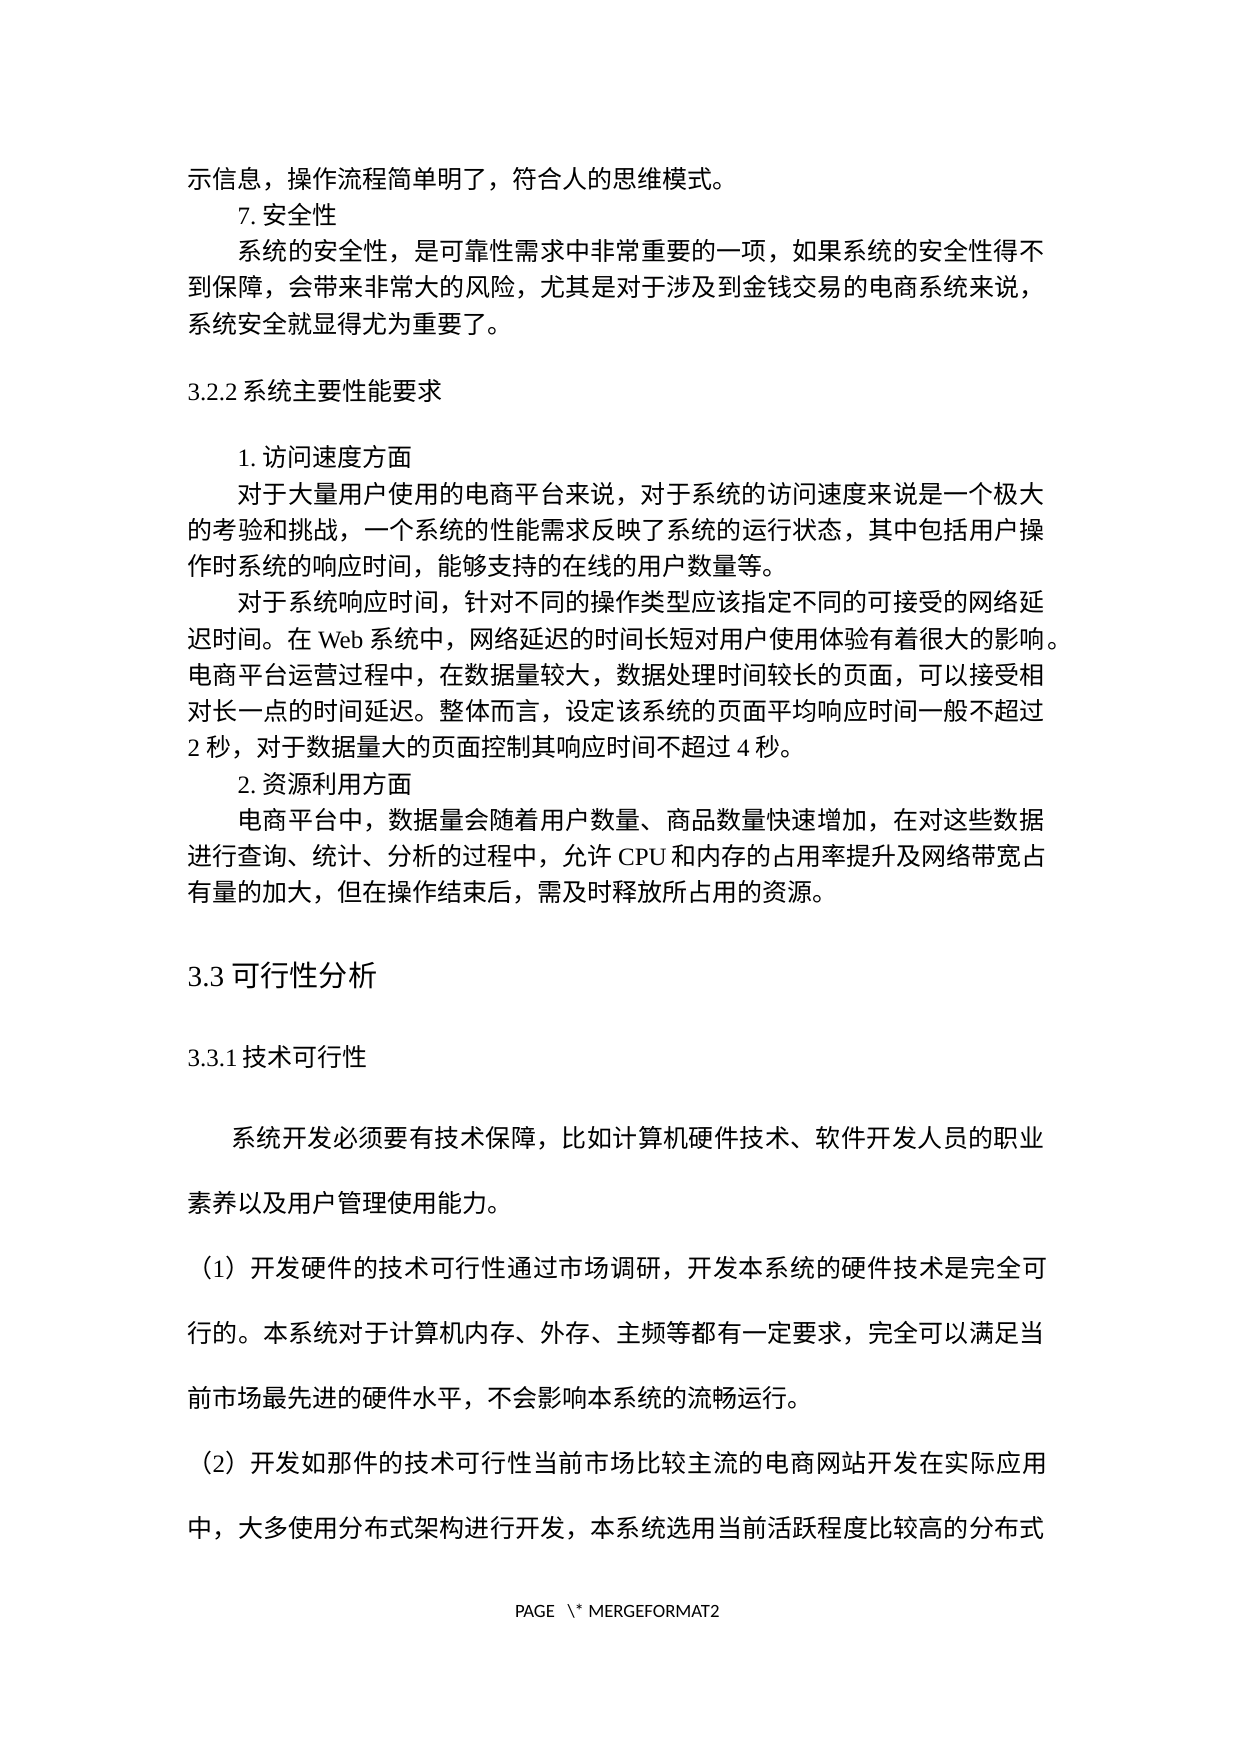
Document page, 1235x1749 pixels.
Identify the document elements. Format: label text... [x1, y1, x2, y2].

text 1. 访问速度方面 [187, 438, 1047, 474]
text 对于大量用户使用的电商平台来说，对于系统的访问速度来说是一个极大的考验和挑战，一个系统的性能需求反映了系统的运行状态，其中包括用户操作时系统的响应时间，能够支持的在线的用户数量等。 [187, 474, 1047, 583]
text 系统的安全性，是可靠性需求中非常重要的一项，如果系统的安全性得不到保障，会带来非常大的风险，尤其是对于涉及到金钱交易的电商系统来说，系统安全就显得尤为重要了。 [187, 232, 1047, 340]
text 3.3 可行性分析 [187, 942, 1047, 1007]
text 对于系统响应时间，针对不同的操作类型应该指定不同的可接受的网络延迟时间。在Web 系统中，网络延迟的时间长短对用户使用体验有着很大的影响。电商平台运营过程中，在数据量较大，数据处理时间较长的页面，可以接受相对长一点的时间延迟。整体而言，设定该系统的页面平均响应时间一般不超过 2 秒，对于数据量大的页面控制其响应时间不超过 4 秒。 [187, 583, 1047, 764]
text 7. 安全性 [187, 195, 1047, 232]
text 3.3.1技术可行性 [187, 1023, 1047, 1088]
text 3.2.2系统主要性能要求 [187, 357, 1047, 422]
text 系统开发必须要有技术保障，比如计算机硬件技术、软件开发人员的职业素养以及用户管理使用能力。 [187, 1104, 1047, 1234]
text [187, 159, 1047, 195]
text 2. 资源利用方面 [187, 764, 1047, 800]
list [187, 1429, 1047, 1559]
text 电商平台中，数据量会随着用户数量、商品数量快速增加，在对这些数据进行查询、统计、分析的过程中，允许CPU和内存的占用率提升及网络带宽占有量的加大，但在操作结束后，需及时释放所占用的资源。 [187, 800, 1047, 909]
list 开发硬件的技术可行性通过市场调研，开发本系统的硬件技术是完全可行的。本系统对于计算机内存、外存、主频等都有一定要求，完全可以满足当前市场最先进的硬件水平，不会影响本系统的流畅运行。 [187, 1234, 1047, 1429]
